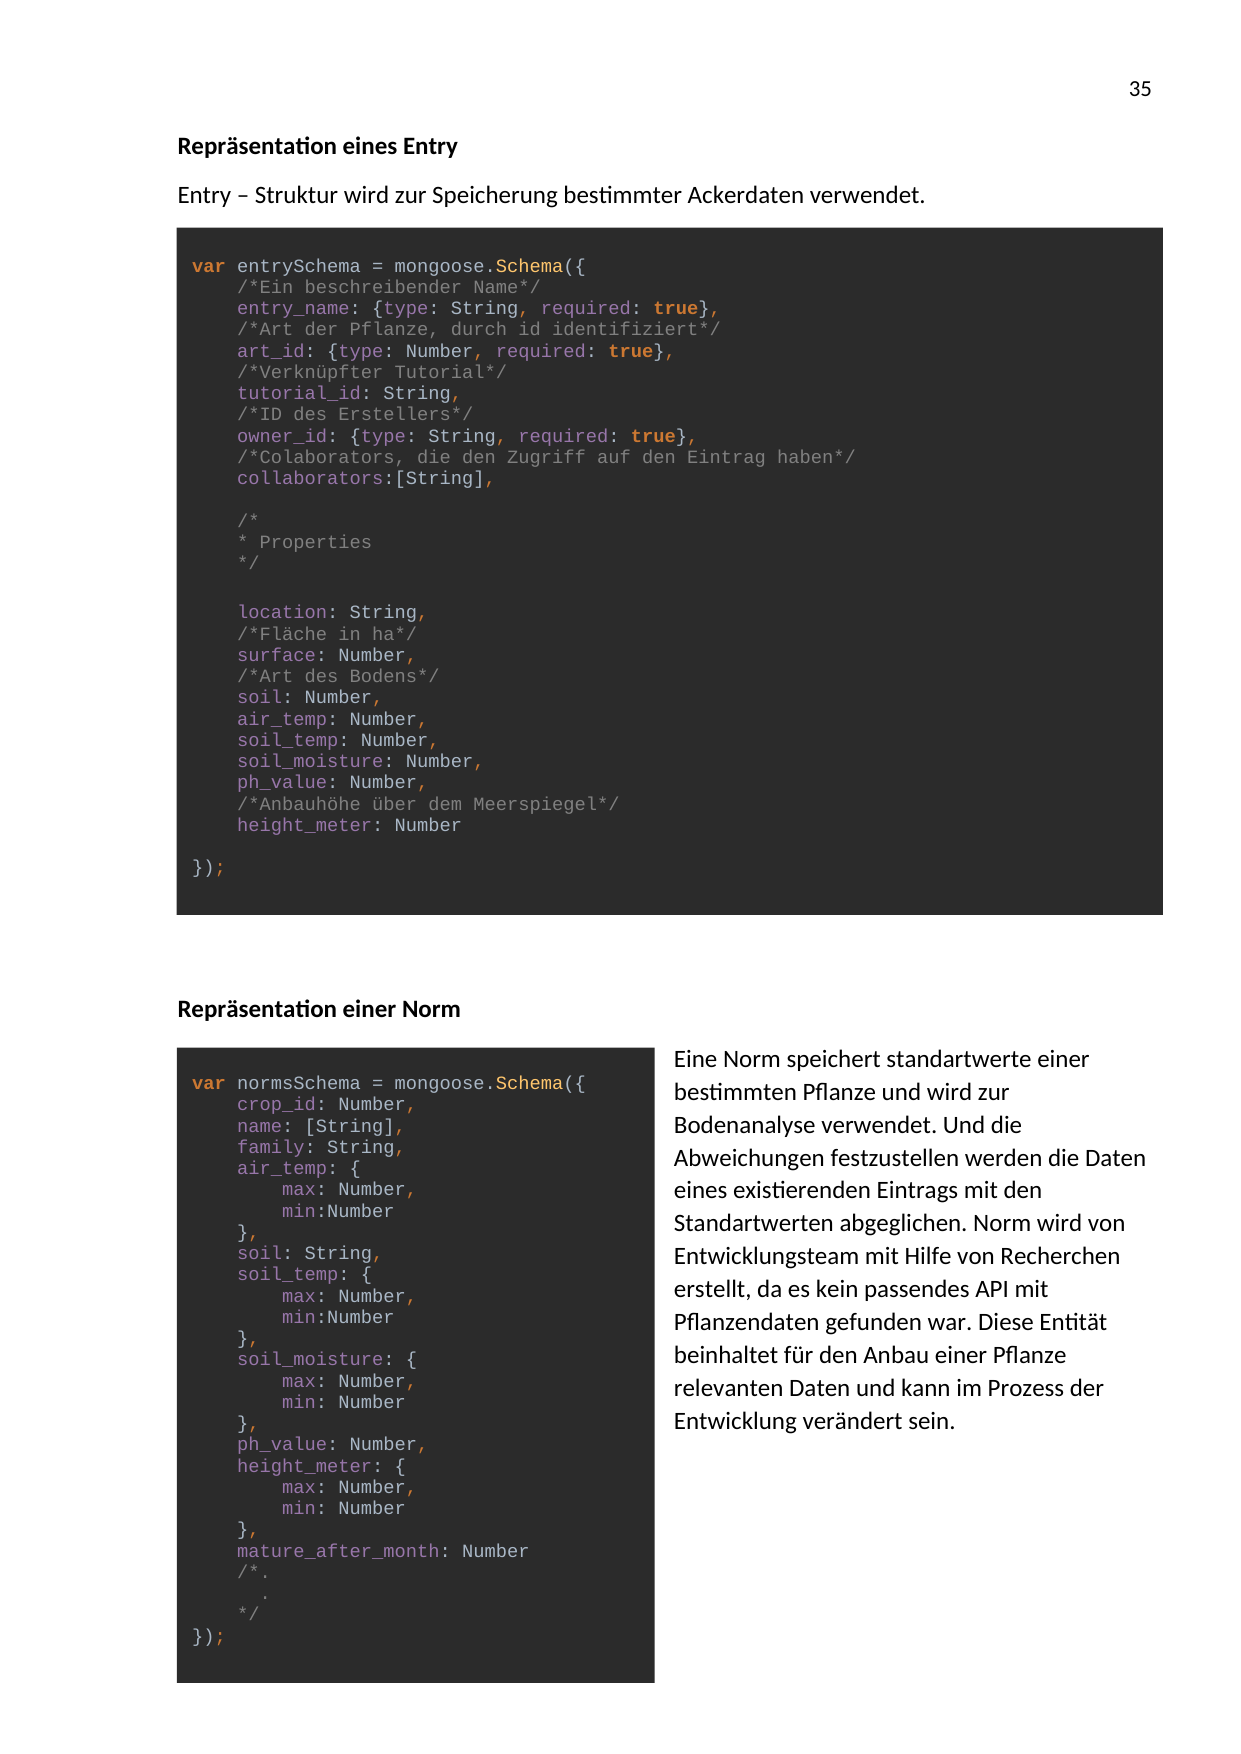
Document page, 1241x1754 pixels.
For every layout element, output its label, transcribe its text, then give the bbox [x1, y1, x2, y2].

text Eine Norm speichert standartwerte einer bestimmten Pflanze und wird zur Bodenanalyse verwendet. Und die Abweichungen festzustellen werden die Daten eines existierenden Eintrags mit den Standartwerten abgeglichen. Norm wird von Entwicklungsteam mit Hilfe von Recherchen erstellt, da es kein passendes API mit Pflanzendaten gefunden war. Diese Entität beinhaltet für den Anbau einer Pflanze relevanten Daten und kann im Prozess der Entwicklung verändert sein. [177, 1043, 1152, 1436]
text Repräsentation eines Entry [177, 130, 1152, 160]
text Entry – Struktur wird zur Speicherung bestimmter Ackerdaten verwendet. [177, 179, 1152, 210]
text Repräsentation einer Norm [177, 993, 1152, 1024]
